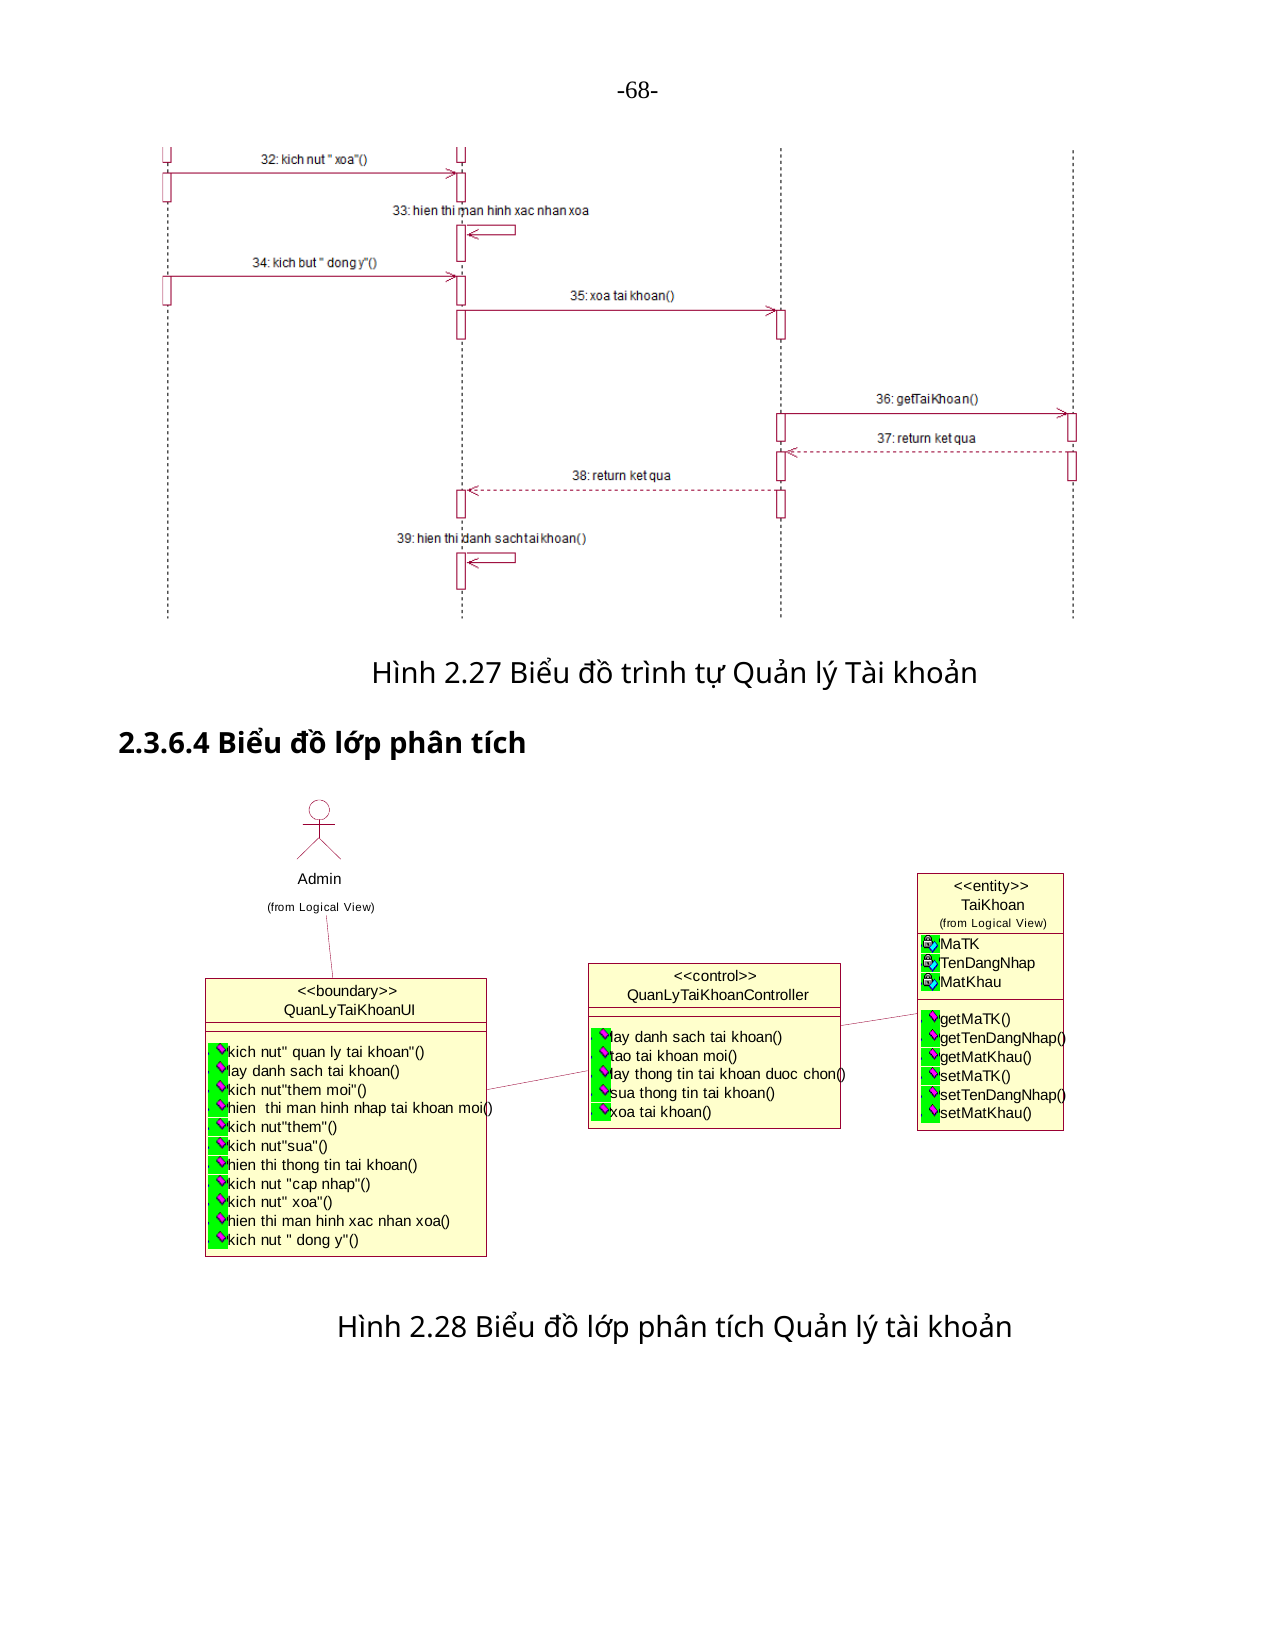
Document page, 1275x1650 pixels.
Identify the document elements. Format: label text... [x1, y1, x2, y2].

picture [162, 147, 1113, 627]
text Hình 2.28 Biểu đồ lớp phân tích Quản lý tài khoản [193, 1306, 1157, 1346]
subtitle 2.3.6.4 Biểu đồ lớp phân tích [118, 722, 1157, 762]
text Hình 2.27 Biểu đồ trình tự Quản lý Tài khoản [193, 652, 1157, 692]
